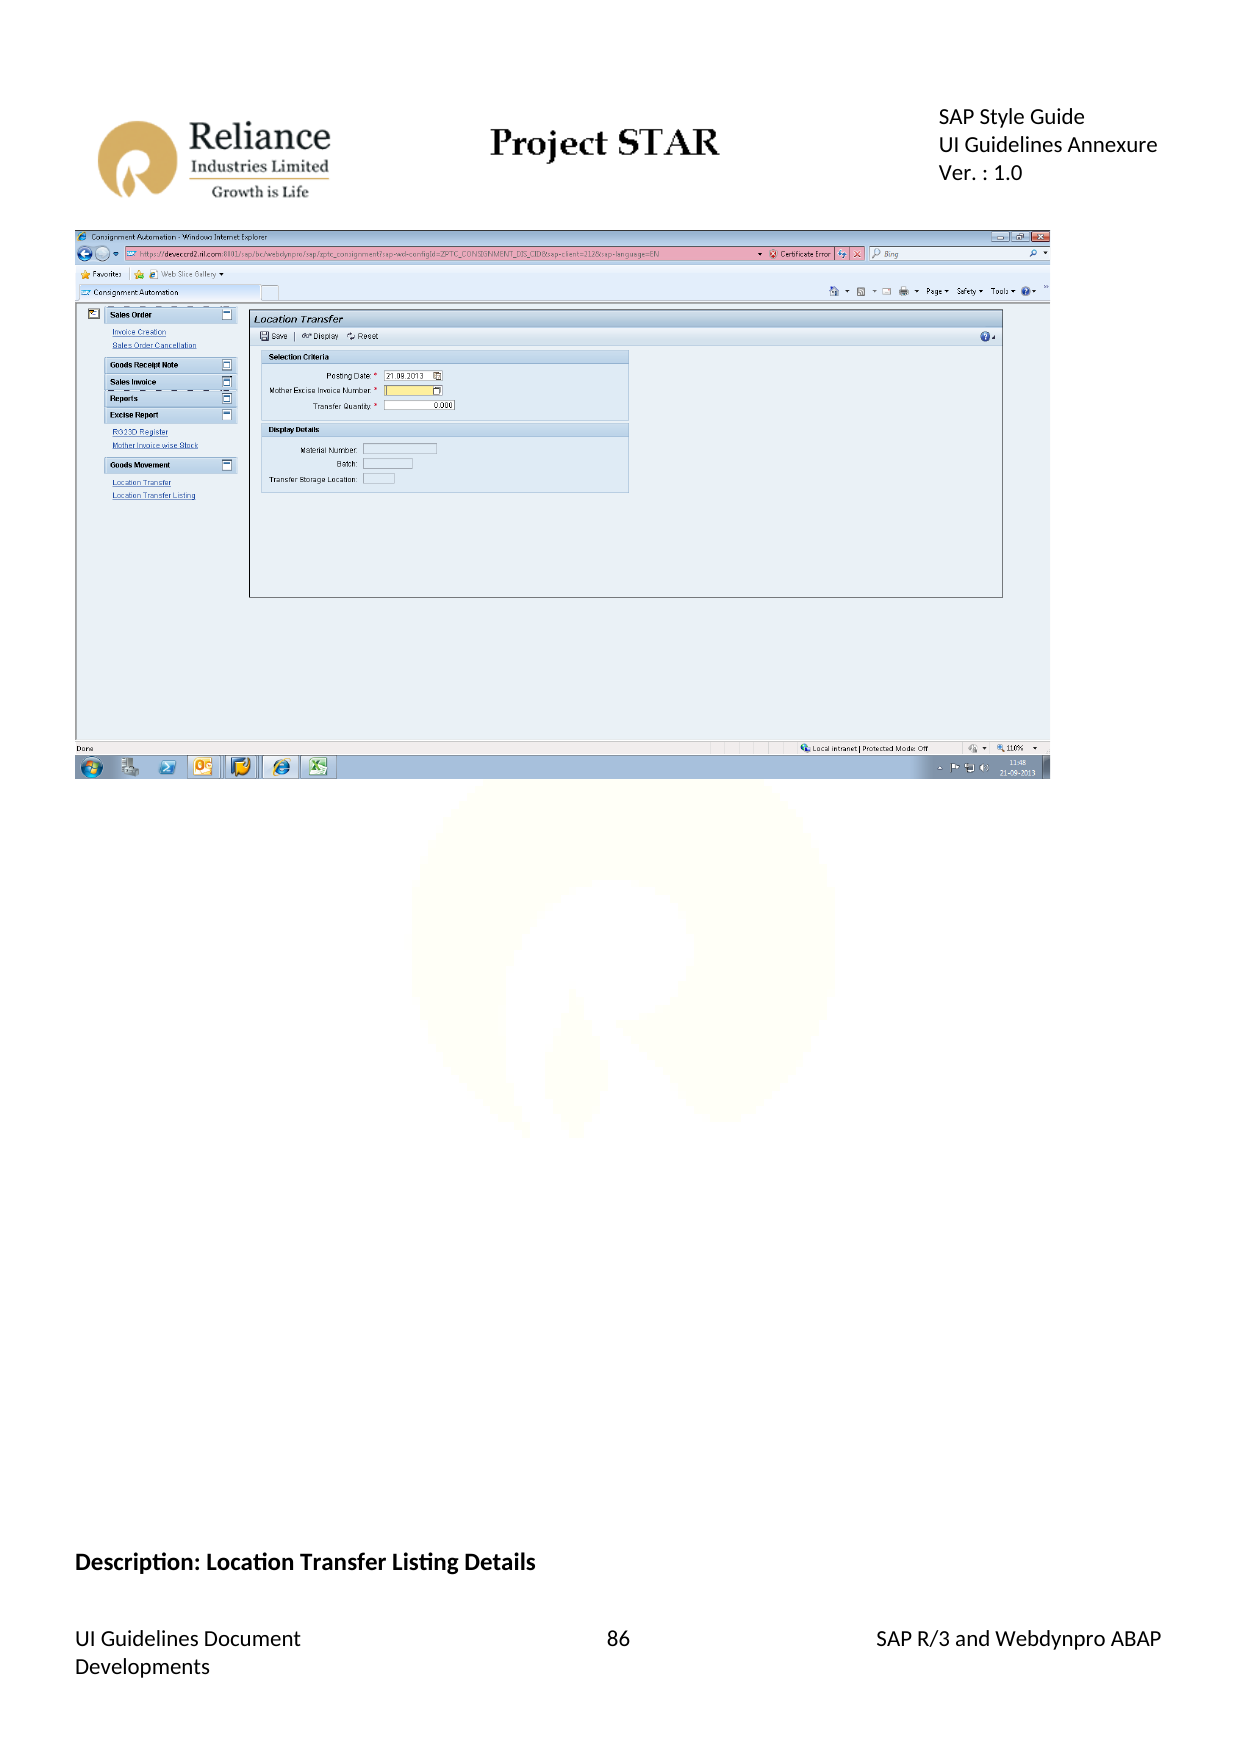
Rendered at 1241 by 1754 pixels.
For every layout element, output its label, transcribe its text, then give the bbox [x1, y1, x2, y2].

picture [466, 101, 756, 203]
picture [75, 230, 1050, 779]
text Description: Location Transfer Listing Details [75, 1546, 1165, 1576]
picture [88, 101, 342, 203]
